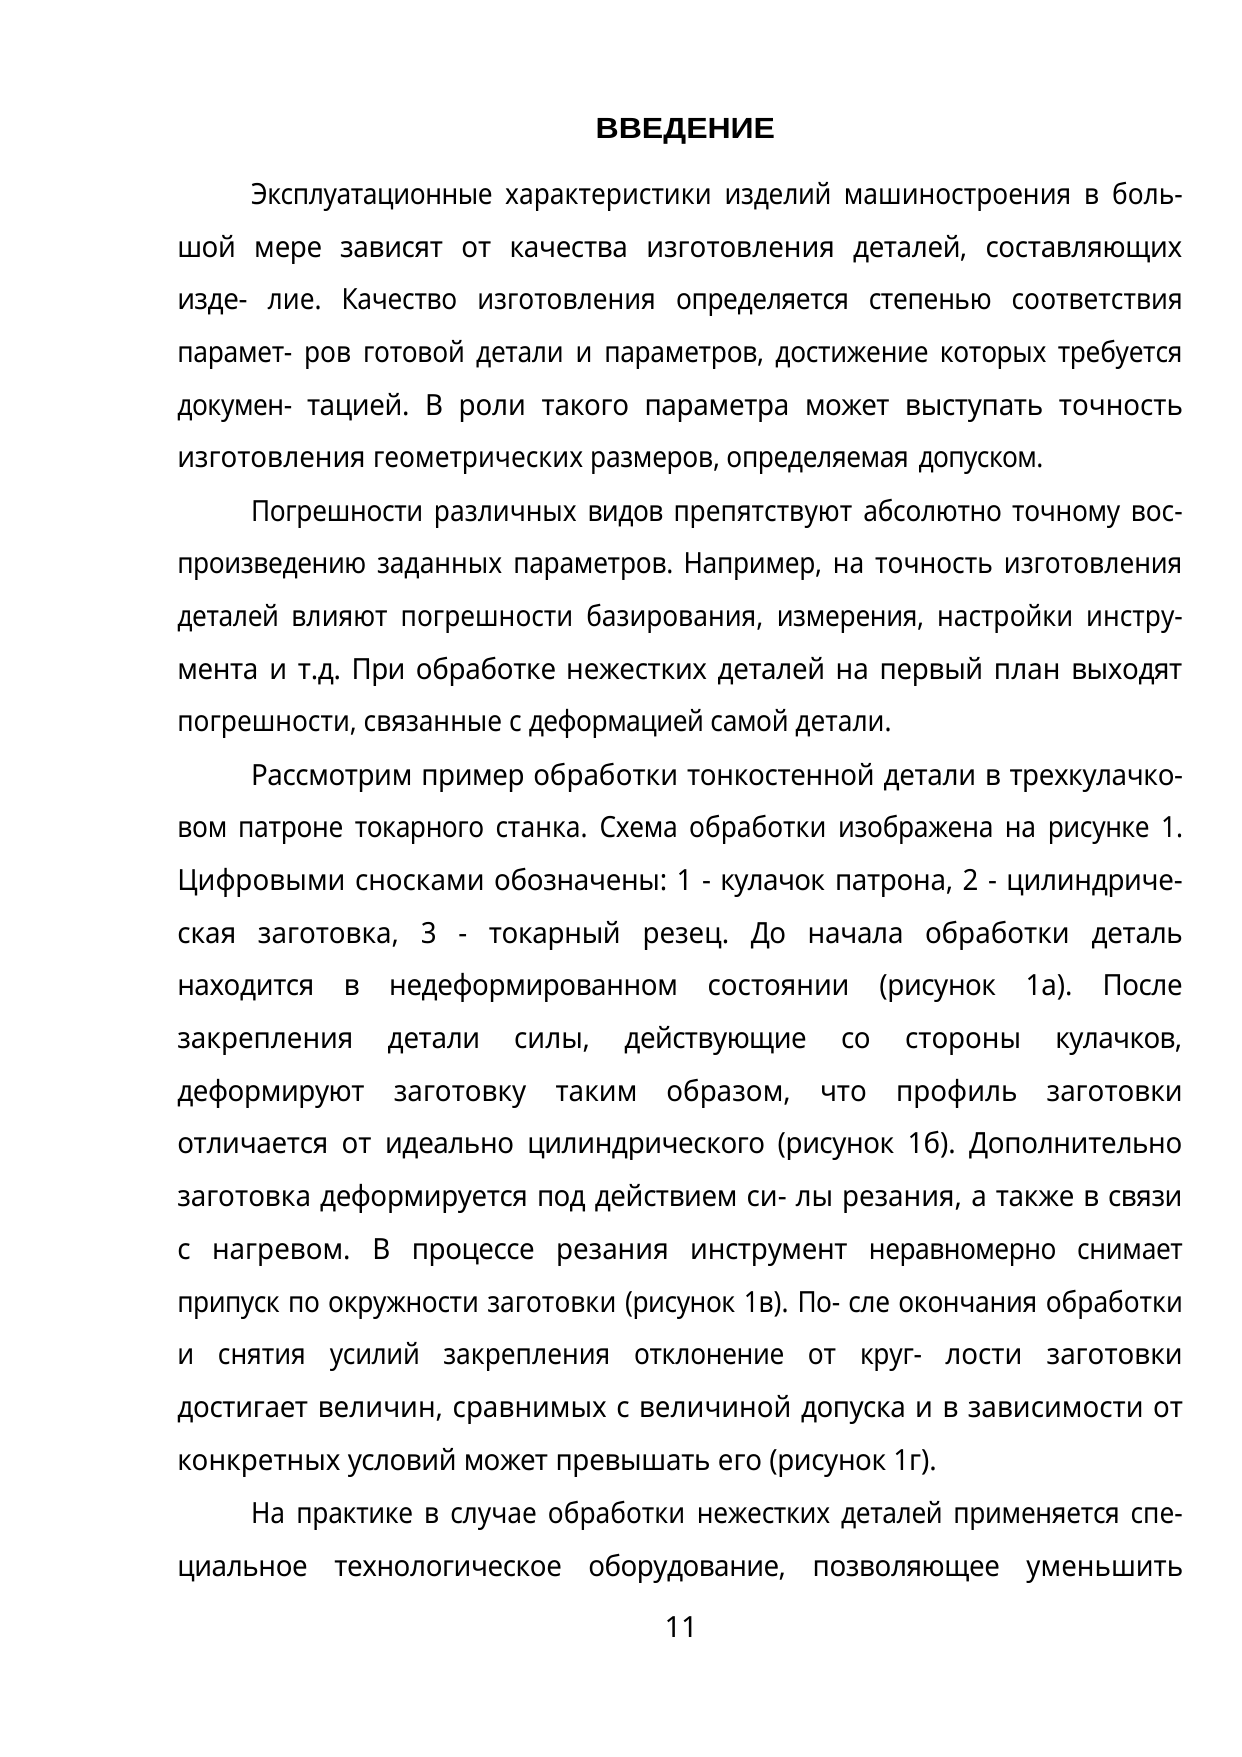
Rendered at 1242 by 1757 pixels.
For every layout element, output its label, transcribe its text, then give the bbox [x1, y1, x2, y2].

subtitle ВВЕДЕНИЕ [242, 111, 1128, 144]
text Эксплуатационные характеристики изделий машиностроения в боль- шой мере зависят от качества изготовления деталей, составляющих изде- лие. Качество изготовления определяется степенью соответствия парамет- ров готовой детали и параметров, достижение которых требуется докумен- тацией. В роли такого параметра может выступать точность изготовления геометрических размеров, определяемая допуском. [177, 173, 1183, 476]
text Погрешности различных видов препятствуют абсолютно точному вос- произведению заданных параметров. Например, на точность изготовления деталей влияют погрешности базирования, измерения, настройки инстру- мента и т.д. При обработке нежестких деталей на первый план выходят погрешности, связанные с деформацией самой детали. [177, 490, 1183, 740]
text Рассмотрим пример обработки тонкостенной детали в трехкулачко- вом патроне токарного станка. Схема обработки изображена на рисунке 1. Цифровыми сносками обозначены: 1 - кулачок патрона, 2 - цилиндриче- ская заготовка, 3 - токарный резец. До начала обработки деталь находится в недеформированном состоянии (рисунок 1а). После закрепления детали силы, действующие со стороны кулачков, деформируют заготовку таким образом, что профиль заготовки отличается от идеально цилиндрического (рисунок 1б). Дополнительно заготовка деформируется под действием си- лы резания, а также в связи с нагревом. В процессе резания инструмент неравномерно снимает припуск по окружности заготовки (рисунок 1в). По- сле окончания обработки и снятия усилий закрепления отклонение от круг- лости заготовки достигает величин, сравнимых с величиной допуска и в зависимости от конкретных условий может превышать его (рисунок 1г). [177, 754, 1183, 1479]
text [177, 1492, 1183, 1584]
